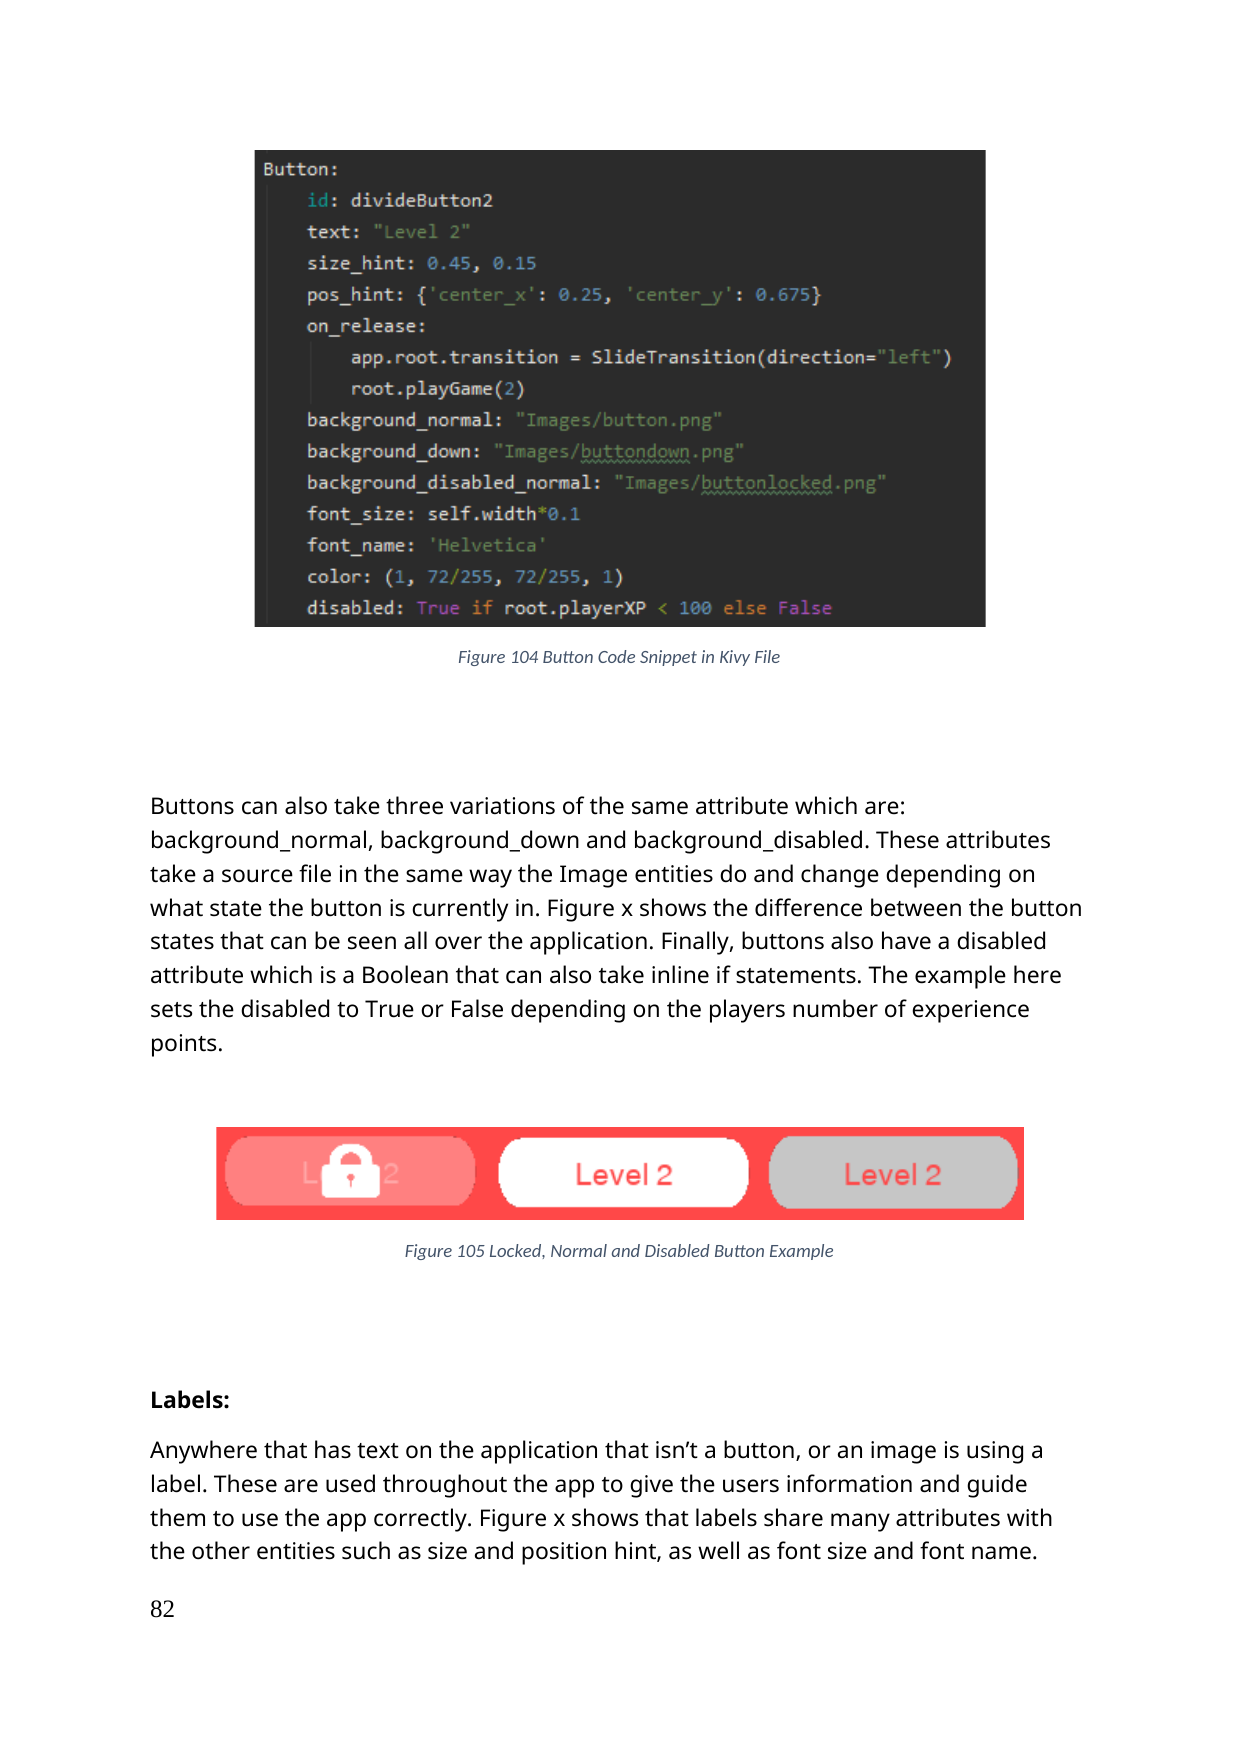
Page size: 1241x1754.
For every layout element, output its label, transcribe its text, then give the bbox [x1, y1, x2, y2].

picture [216, 1127, 1024, 1220]
text Buttons can also take three variations of the same attribute which are: background_normal, background_down and background_disabled. These attributes take a source file in the same way the Image entities do and change depending on what state the button is currently in. Figure x shows the difference between the button states that can be seen all over the application. Finally, buttons also have a disabled attribute which is a Boolean that can also take inline if statements. The example here sets the disabled to True or False depending on the players number of experience points. [150, 790, 1090, 1058]
picture [254, 150, 986, 627]
text Anywhere that has text on the application that isn’t a button, or an image is using a label. These are used throughout the app to give the users information and guide them to use the app correctly. Figure x shows that labels share many attributes with the other entities such as size and position hint, as well as font size and font name. [150, 1434, 1090, 1566]
text Labels: [150, 1383, 1090, 1415]
